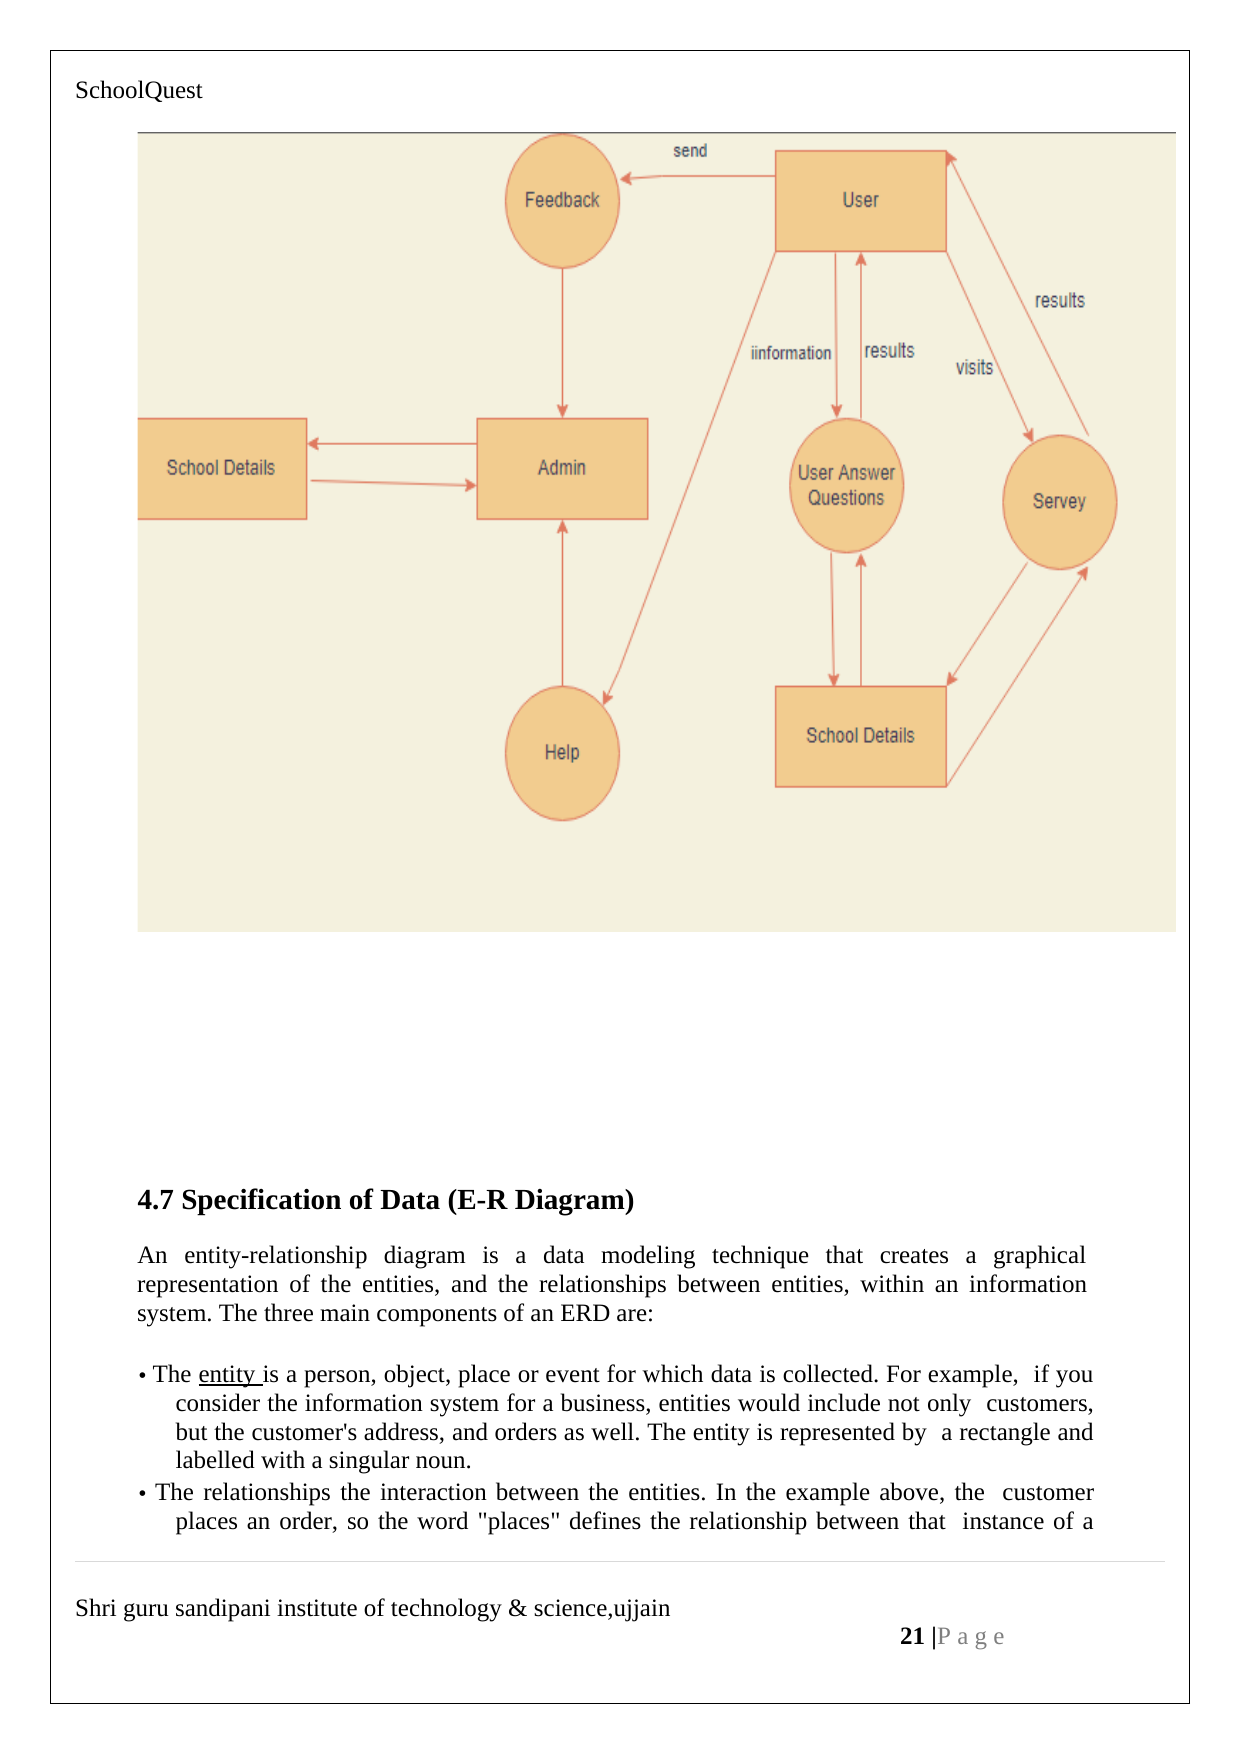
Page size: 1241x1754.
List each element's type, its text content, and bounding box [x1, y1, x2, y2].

text • The entity is a person, object, place or event for which data is collected. For example, if you consider the information system for a business, entities would include not only customers, but the customer's address, and orders as well. The entity is represented by a rectangle and labelled with a singular noun. [138, 1359, 1094, 1474]
picture [137, 132, 1176, 932]
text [139, 1477, 1094, 1534]
text An entity-relationship diagram is a data modeling technique that creates a graphical representation of the entities, and the relationships between entities, within an information system. The three main components of an ERD are: [137, 1240, 1094, 1327]
text 4.7 Specification of Data (E-R Diagram) [137, 1182, 1165, 1215]
